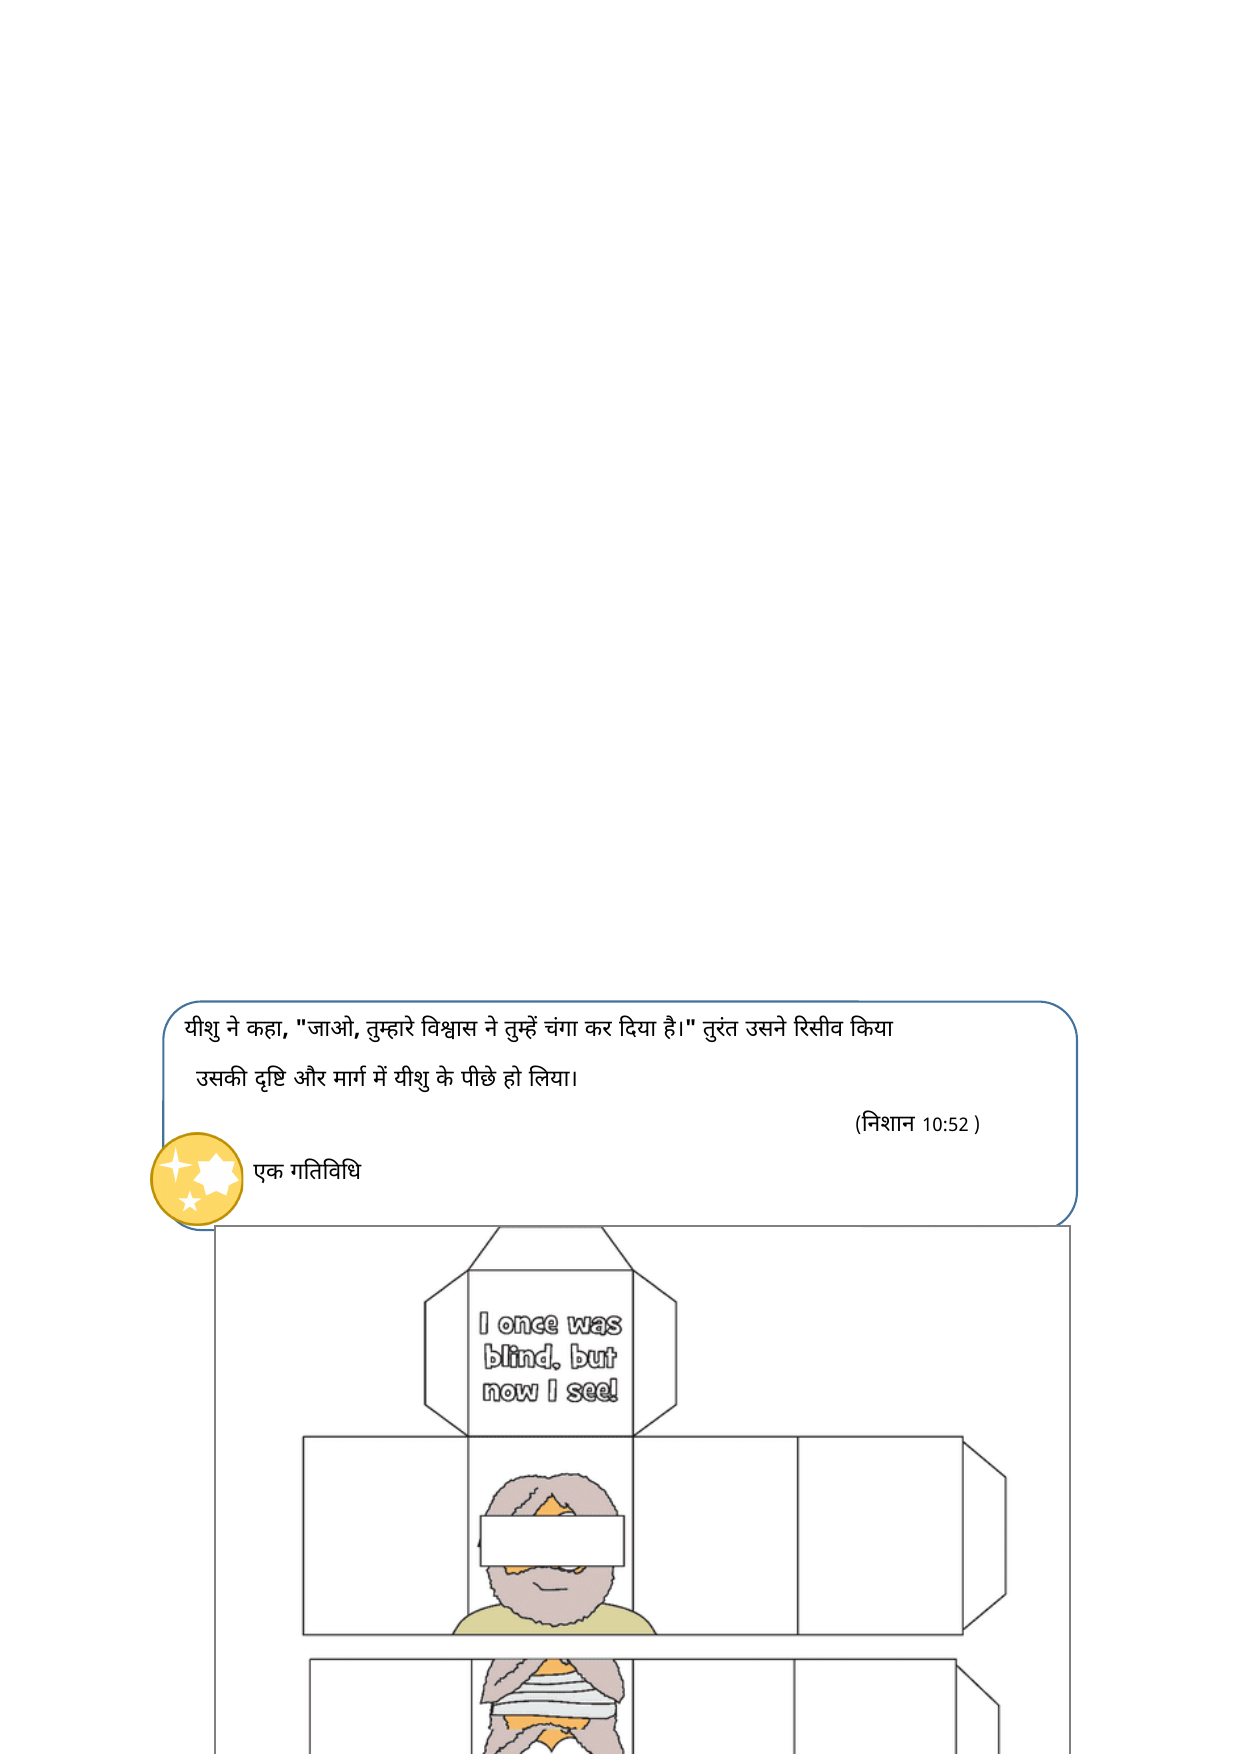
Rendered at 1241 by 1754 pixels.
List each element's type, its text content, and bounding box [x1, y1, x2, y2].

picture [216, 1227, 1069, 1754]
picture [150, 1132, 244, 1226]
text उसकी दृष्टि और मार्ग में यीशु के पीछे हो लिया। [257, 1065, 1090, 1092]
text एक गतिविधि [244, 1158, 1090, 1185]
text (निशान 10:52 ) [150, 1110, 1090, 1139]
text उसकी दृष्टि और मार्ग में यीशु के पीछे हो लिया। [150, 1065, 272, 1092]
text यीशु ने कहा, "जाओ, तुम्हारे विश्वास ने तुम्हें चंगा कर दिया है।" तुरंत उसने रिसीव किया [150, 1015, 1090, 1046]
